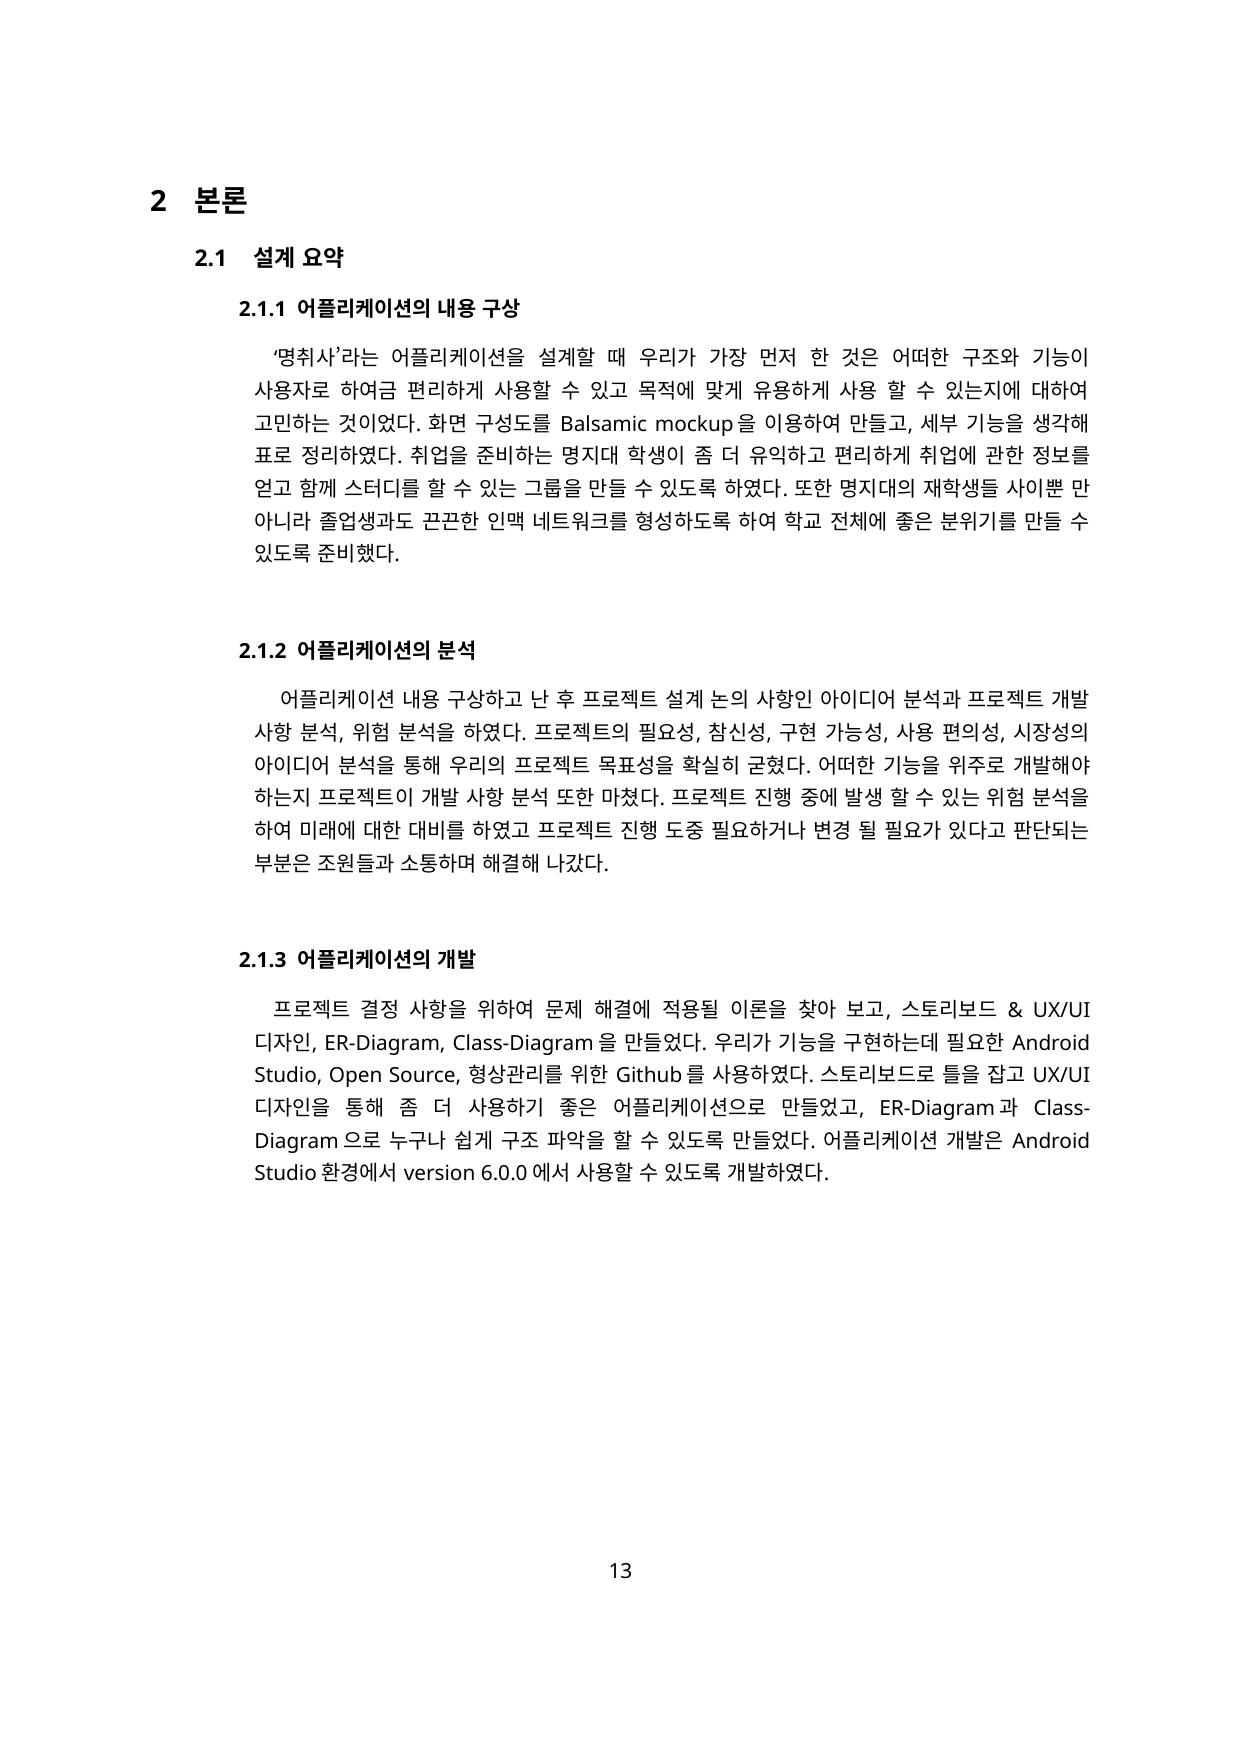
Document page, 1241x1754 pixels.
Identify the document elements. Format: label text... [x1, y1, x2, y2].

text 프로젝트 결정 사항을 위하여 문제 해결에 적용될 이론을 찾아 보고, 스토리보드 & UX/UI 디자인, ER-Diagram, Class-Diagram을 만들었다. 우리가 기능을 구현하는데 필요한 Android Studio, Open Source, 형상관리를 위한 Github를 사용하였다. 스토리보드로 틀을 잡고 UX/UI디자인을 통해 좀 더 사용하기 좋은 어플리케이션으로 만들었고, ER-Diagram과 Class-Diagram으로 누구나 쉽게 구조 파악을 할 수 있도록 만들었다. 어플리케이션 개발은 Android Studio환경에서 version 6.0.0에서 사용할 수 있도록 개발하였다. [254, 993, 1090, 1187]
list 어플리케이션의 내용 구상 [239, 292, 1090, 322]
list 어플리케이션의 개발 [239, 944, 1090, 974]
list 어플리케이션의 분석 [239, 634, 1090, 664]
list 설계 요약 [194, 239, 1090, 273]
text 어플리케이션 내용 구상하고 난 후 프로젝트 설계 논의 사항인 아이디어 분석과 프로젝트 개발 사항 분석, 위험 분석을 하였다. 프로젝트의 필요성, 참신성, 구현 가능성, 사용 편의성, 시장성의 아이디어 분석을 통해 우리의 프로젝트 목표성을 확실히 굳혔다. 어떠한 기능을 위주로 개발해야 하는지 프로젝트이 개발 사항 분석 또한 마쳤다. 프로젝트 진행 중에 발생 할 수 있는 위험 분석을 하여 미래에 대한 대비를 하였고 프로젝트 진행 도중 필요하거나 변경 될 필요가 있다고 판단되는 부분은 조원들과 소통하며 해결해 나갔다. [254, 684, 1090, 877]
text ‘명취사’라는 어플리케이션을 설계할 때 우리가 가장 먼저 한 것은 어떠한 구조와 기능이 사용자로 하여금 편리하게 사용할 수 있고 목적에 맞게 유용하게 사용 할 수 있는지에 대하여 고민하는 것이었다. 화면 구성도를 Balsamic mockup을 이용하여 만들고, 세부 기능을 생각해 표로 정리하였다. 취업을 준비하는 명지대 학생이 좀 더 유익하고 편리하게 취업에 관한 정보를 얻고 함께 스터디를 할 수 있는 그룹을 만들 수 있도록 하였다. 또한 명지대의 재학생들 사이뿐 만 아니라 졸업생과도 끈끈한 인맥 네트워크를 형성하도록 하여 학교 전체에 좋은 분위기를 만들 수 있도록 준비했다. [254, 342, 1090, 568]
list 본론 [150, 177, 1090, 219]
